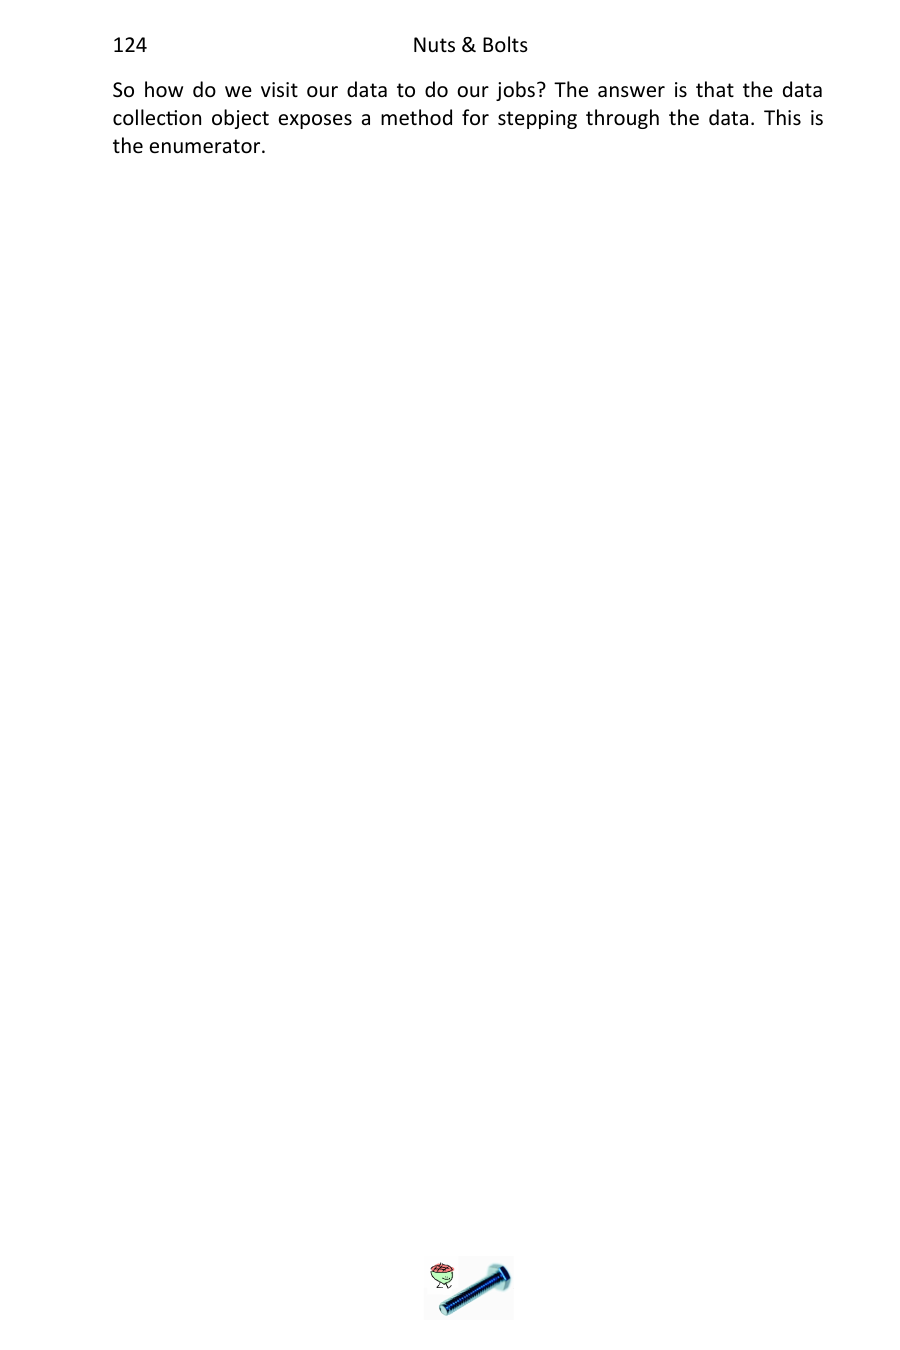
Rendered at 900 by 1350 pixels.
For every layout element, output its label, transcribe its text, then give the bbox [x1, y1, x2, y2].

text So how do we visit our data to do our jobs? The answer is that the data collection object exposes a method for stepping through the data. This is the enumerator. [112, 75, 825, 159]
picture [423, 1256, 514, 1320]
